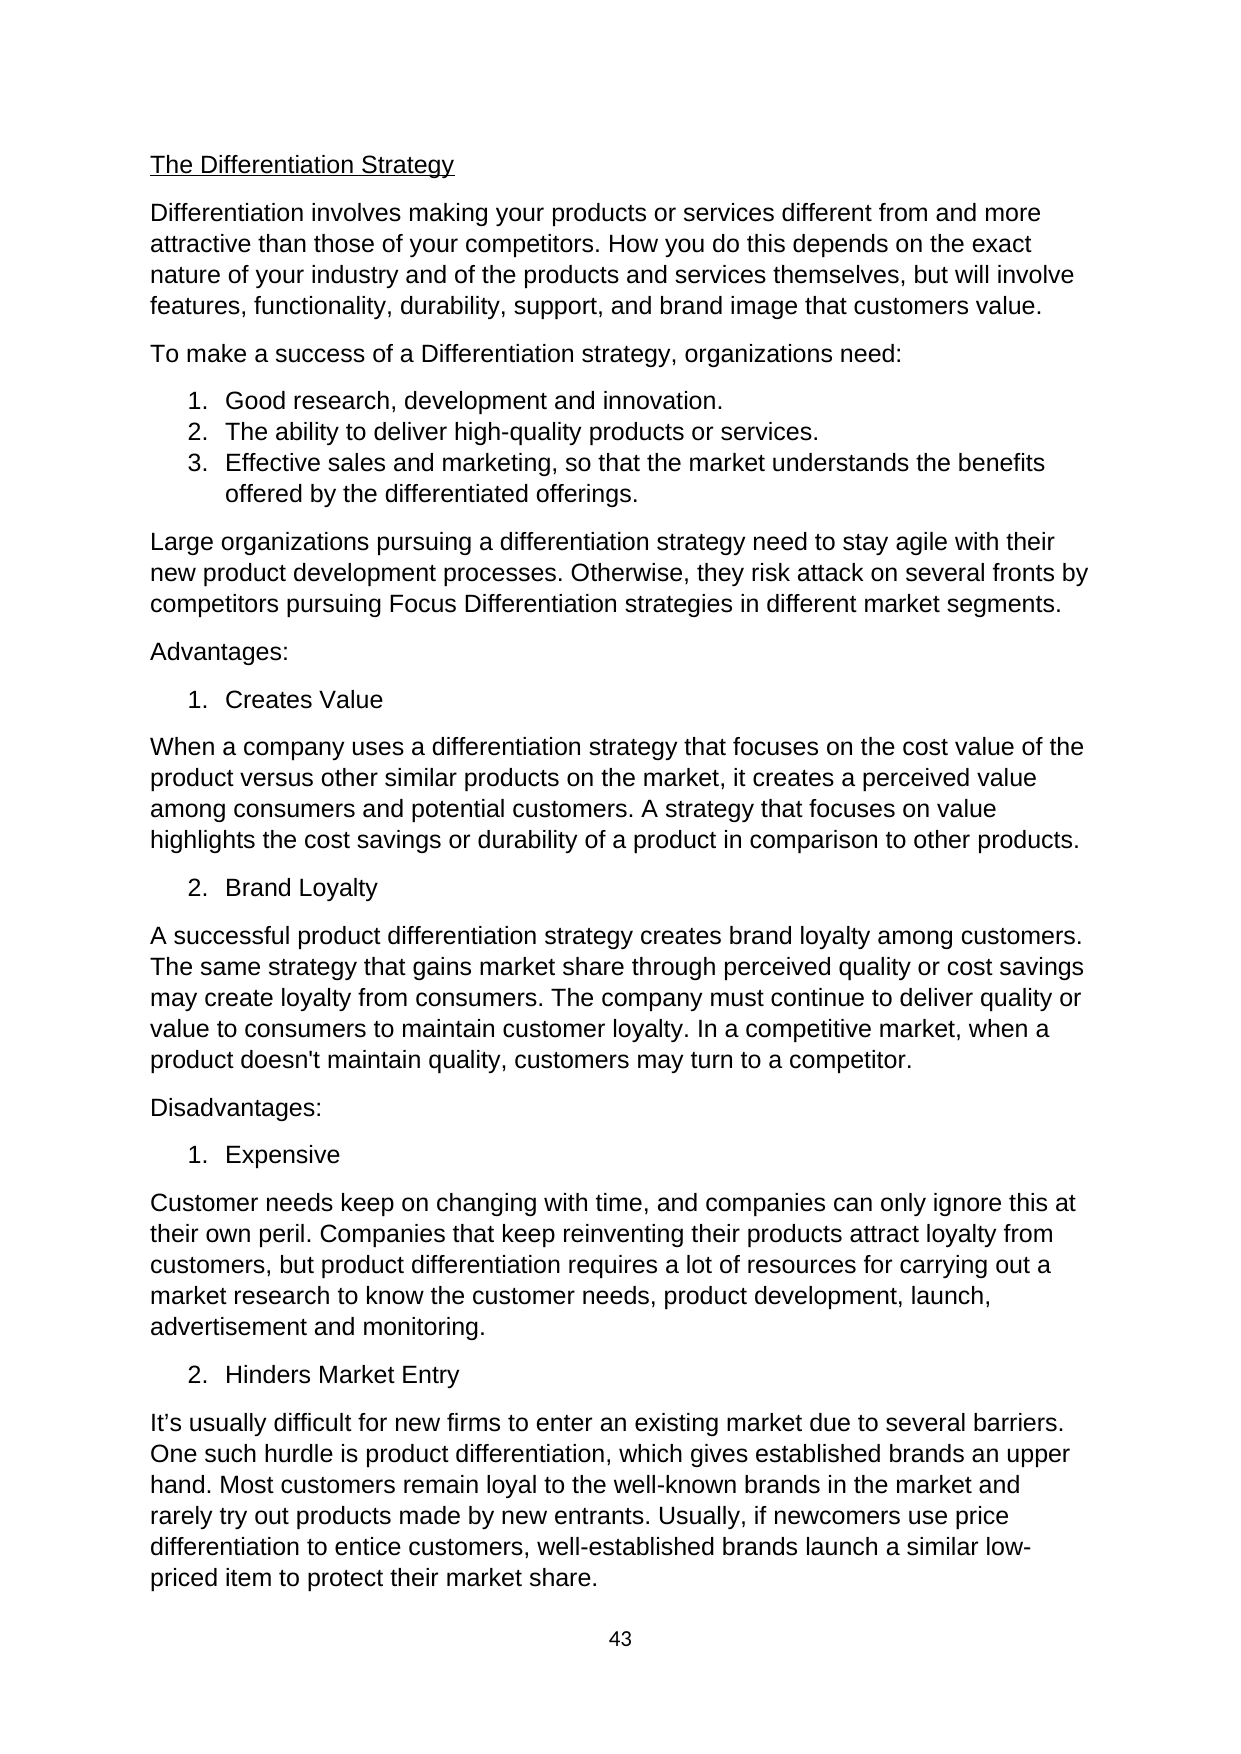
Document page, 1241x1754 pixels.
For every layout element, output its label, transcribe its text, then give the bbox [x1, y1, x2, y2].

text It’s usually difficult for new firms to enter an existing market due to several barriers. One such hurdle is product differentiation, which gives established brands an upper hand. Most customers remain loyal to the well-known brands in the market and rarely try out products made by new entrants. Usually, if newcomers use price differentiation to entice customers, well-established brands launch a similar low-priced item to protect their market share. [150, 1408, 1090, 1592]
list Brand Loyalty [187, 873, 1090, 902]
text Disadvantages: [150, 1093, 1090, 1121]
text Large organizations pursuing a differentiation strategy need to stay agile with their new product development processes. Otherwise, they risk attack on several fronts by competitors pursuing Focus Differentiation strategies in different market segments. [150, 527, 1090, 618]
list Effective sales and marketing, so that the market understands the benefits offered by the differentiated offerings. [187, 448, 1090, 508]
list Creates Value [187, 684, 1090, 713]
text Differentiation involves making your products or services different from and more attractive than those of your competitors. How you do this depends on the exact nature of your industry and of the products and services themselves, but will involve features, functionality, durability, support, and brand image that customers value. [150, 198, 1090, 319]
text To make a success of a Differentiation strategy, organizations need: [150, 338, 1090, 367]
list Good research, development and innovation. [187, 386, 1090, 415]
list Hinders Market Entry [187, 1360, 1090, 1389]
list Expensive [187, 1140, 1090, 1169]
text The Differentiation Strategy [150, 150, 1090, 179]
text Customer needs keep on changing with time, and companies can only ignore this at their own peril. Companies that keep reinventing their products attract loyalty from customers, but product differentiation requires a lot of resources for carrying out a market research to know the customer needs, product development, launch, advertisement and monitoring. [150, 1188, 1090, 1341]
text Advantages: [150, 637, 1090, 666]
text A successful product differentiation strategy creates brand loyalty among customers. The same strategy that gains market share through perceived quality or cost savings may create loyalty from consumers. The company must continue to deliver quality or value to consumers to maintain customer loyalty. In a competitive market, when a product doesn't maintain quality, customers may turn to a competitor. [150, 921, 1090, 1074]
list The ability to deliver high-quality products or services. [187, 417, 1090, 446]
text When a company uses a differentiation strategy that focuses on the cost value of the product versus other similar products on the market, it creates a perceived value among consumers and potential customers. A strategy that focuses on value highlights the cost savings or durability of a product in comparison to other products. [150, 732, 1090, 854]
